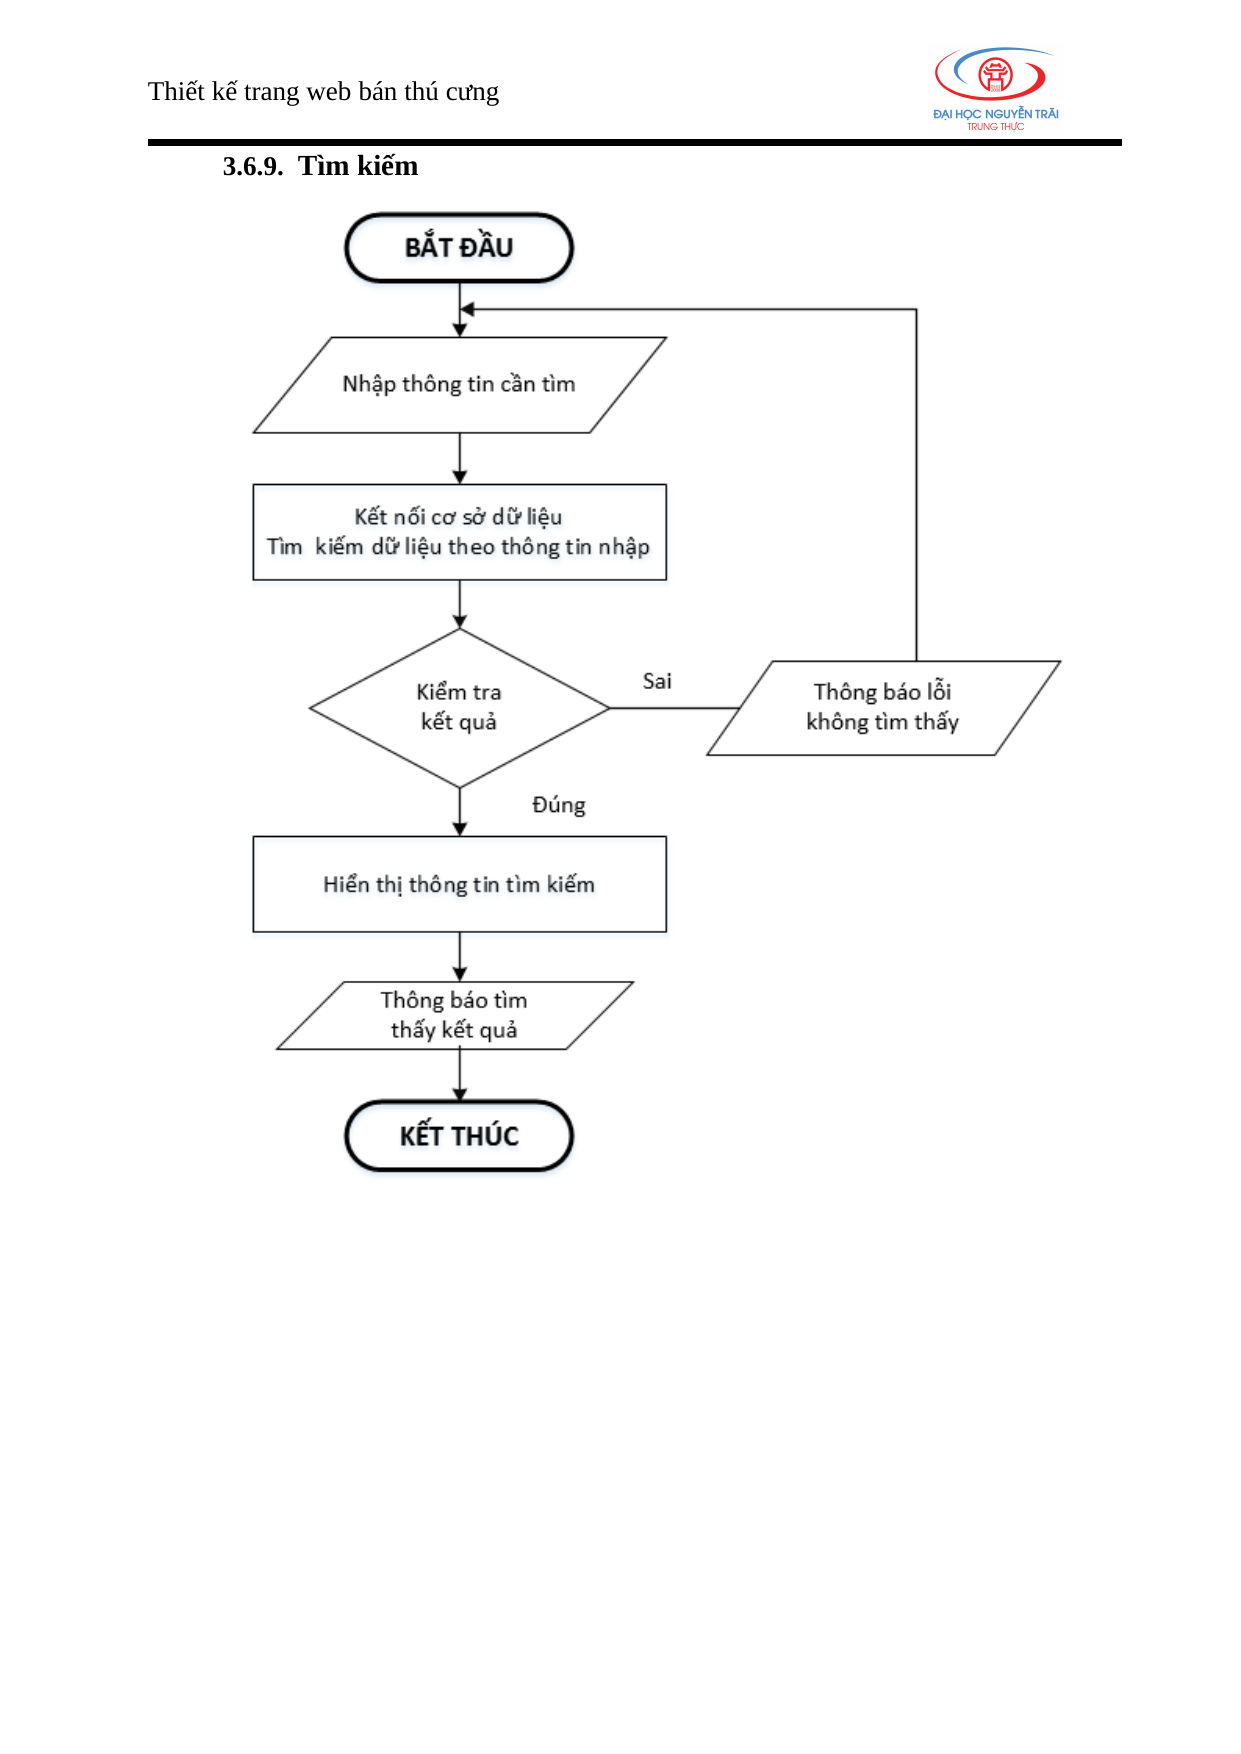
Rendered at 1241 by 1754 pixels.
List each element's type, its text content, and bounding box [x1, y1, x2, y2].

subtitle Tìm kiếm [223, 148, 1122, 181]
picture [196, 193, 1074, 1188]
picture [926, 42, 1065, 136]
